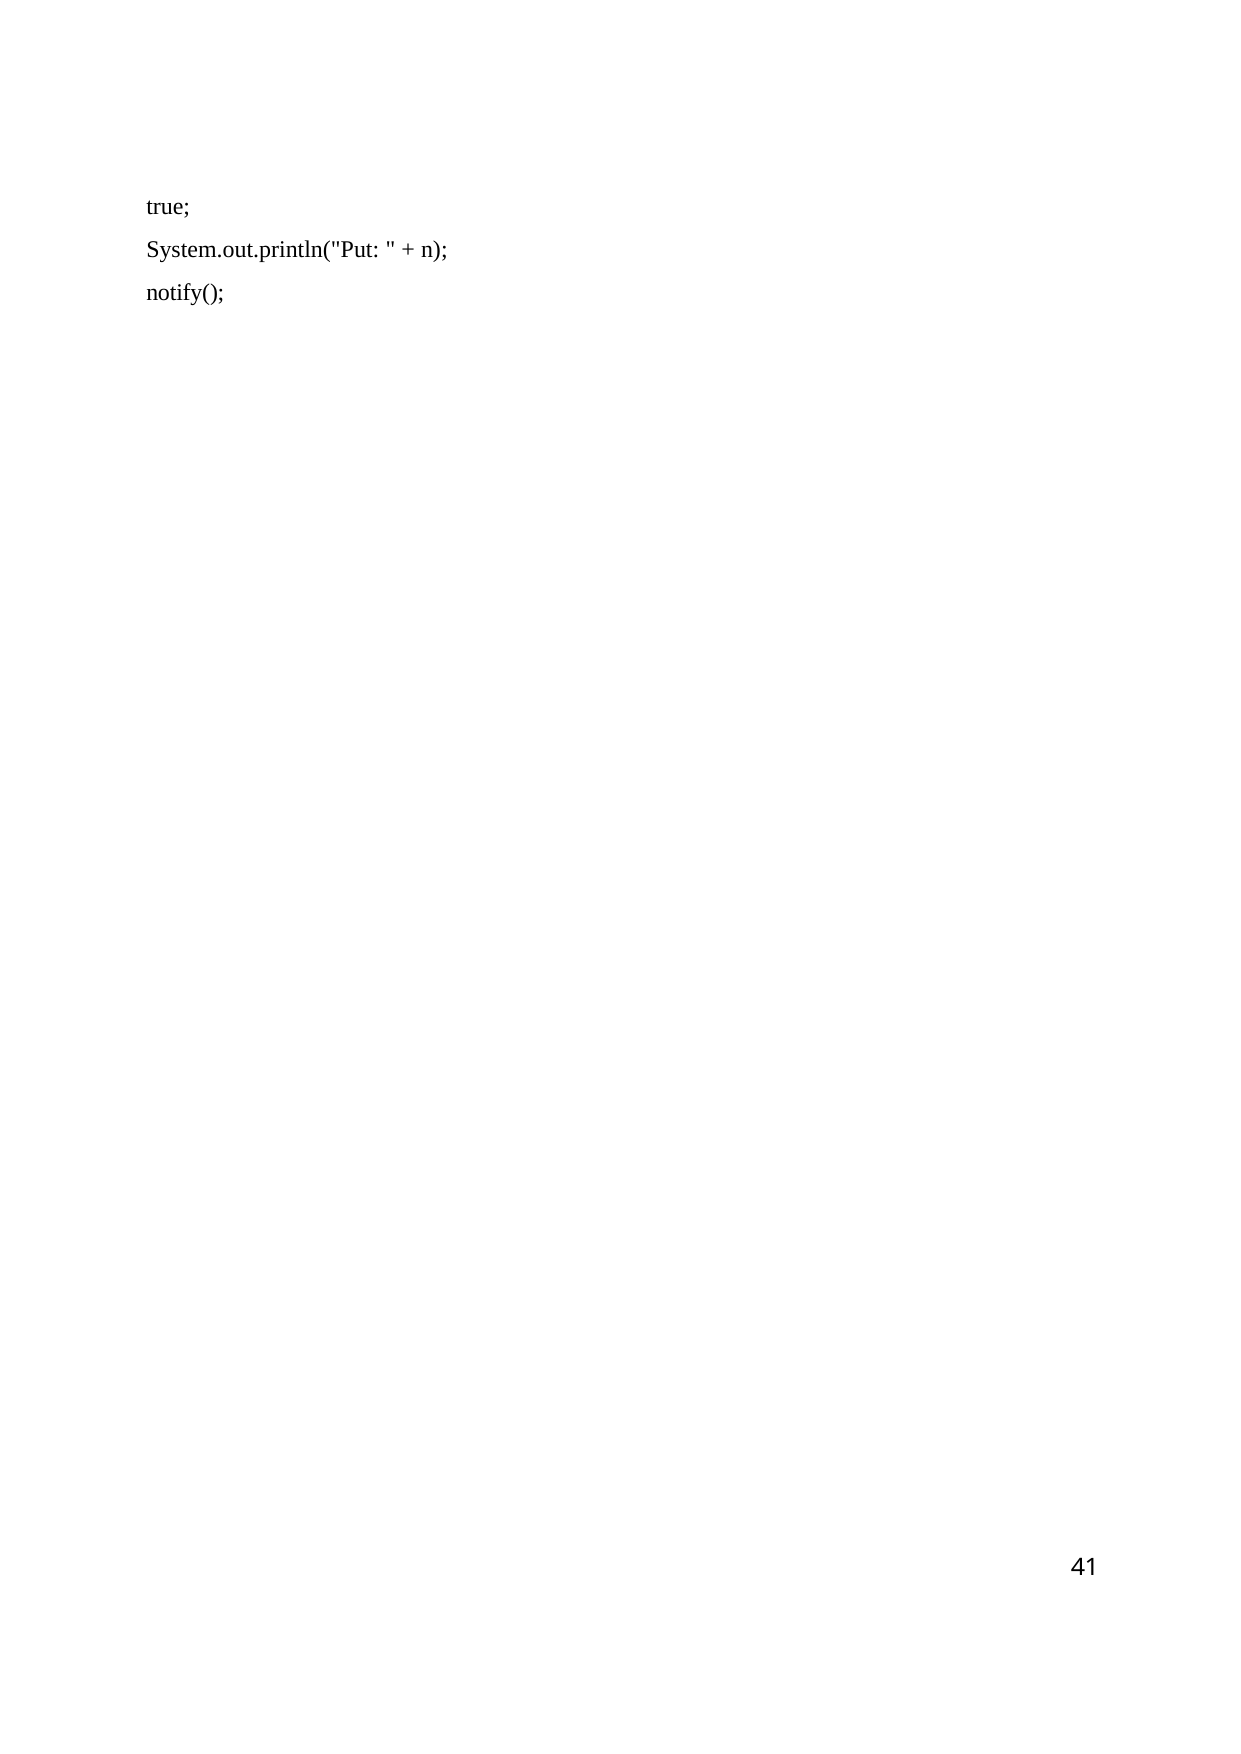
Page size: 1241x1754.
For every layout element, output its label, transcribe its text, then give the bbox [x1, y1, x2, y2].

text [146, 192, 297, 219]
text System.out.println("Put: " + n); notify(); [146, 235, 505, 305]
